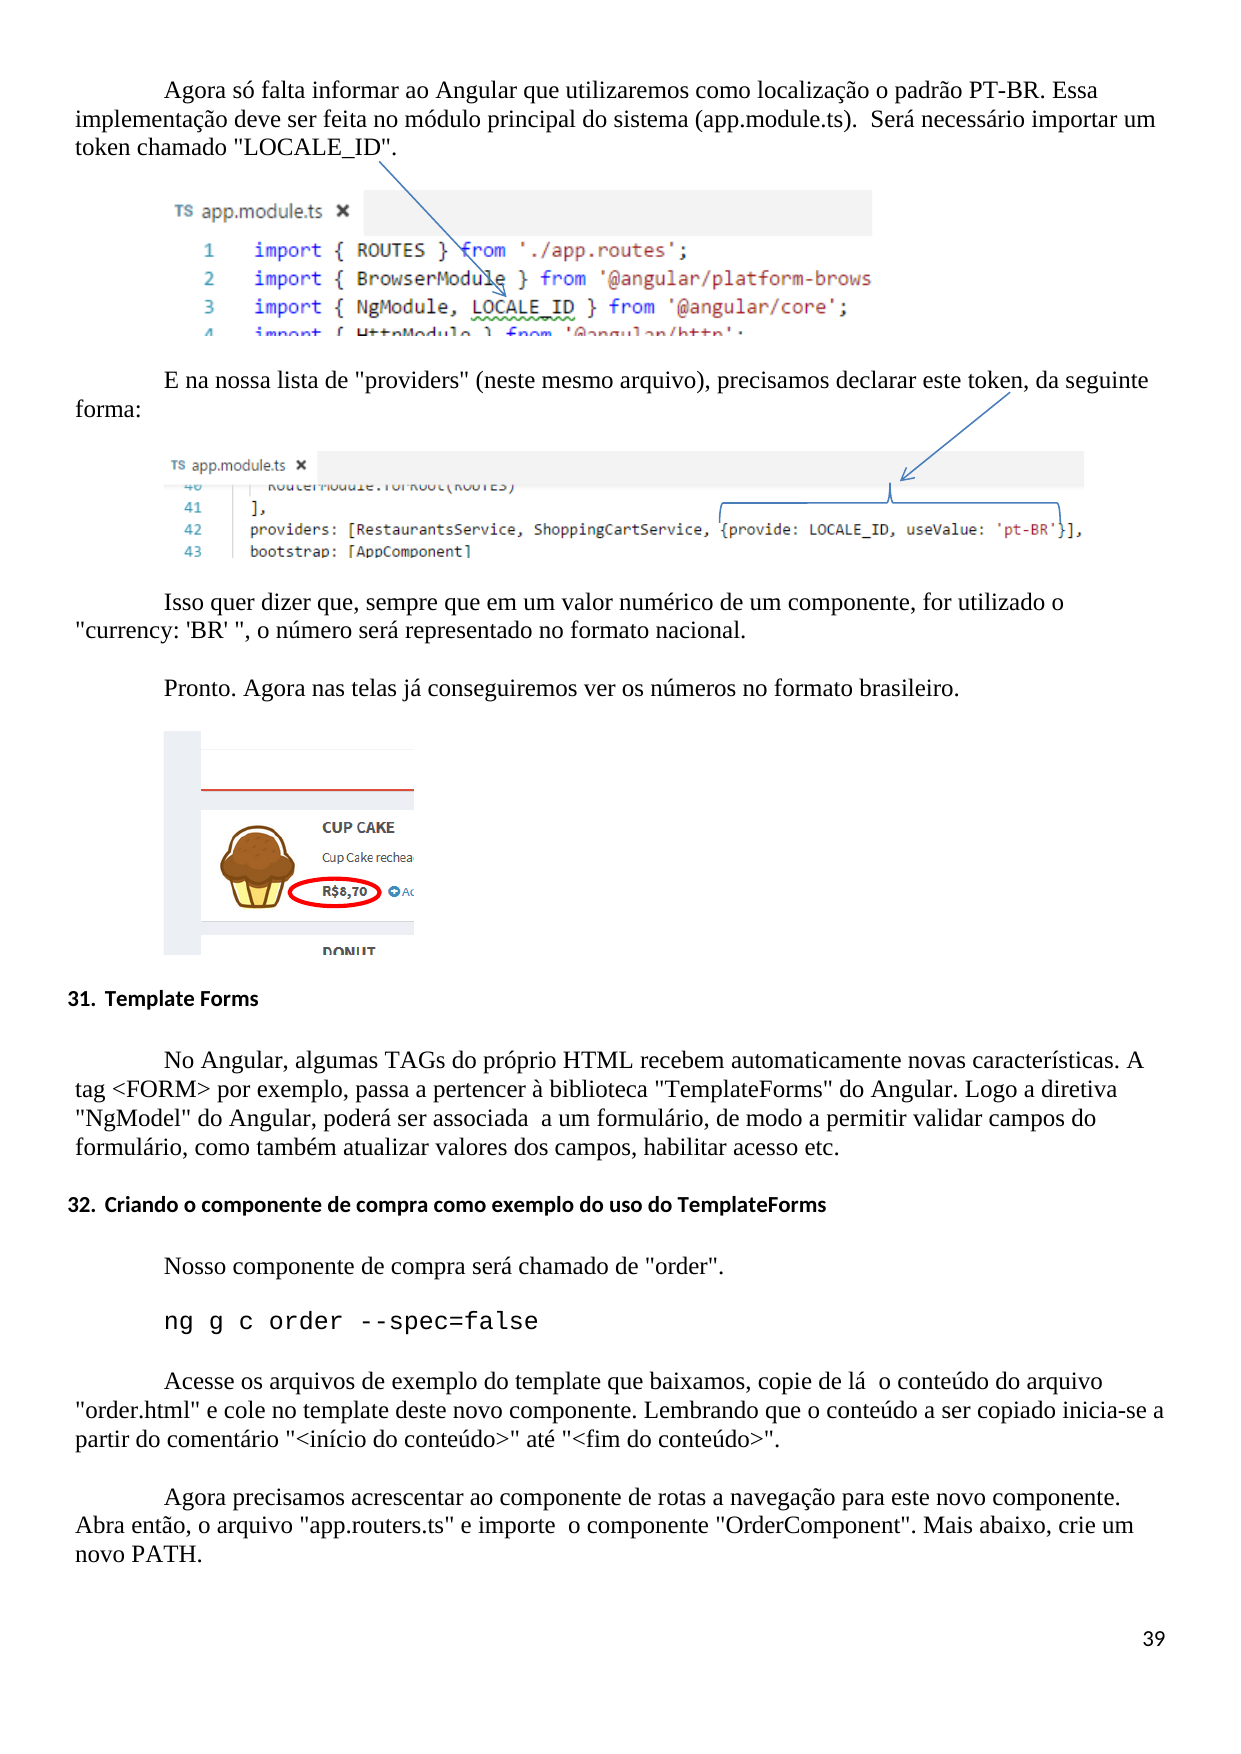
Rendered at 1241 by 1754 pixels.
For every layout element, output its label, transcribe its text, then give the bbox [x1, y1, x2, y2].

text Agora precisamos acrescentar ao componente de rotas a navegação para este novo componente. Abra então, o arquivo "app.routers.ts" e importe o componente "OrderComponent". Mais abaixo, crie um novo PATH. [75, 1482, 1165, 1568]
text No Angular, algumas TAGs do próprio HTML recebem automaticamente novas características. A tag <FORM> por exemplo, passa a pertencer à biblioteca "TemplateForms" do Angular. Logo a diretiva "NgModel" do Angular, poderá ser associada a um formulário, de modo a permitir validar campos do formulário, como também atualizar valores dos campos, habilitar acesso etc. [75, 1046, 1165, 1161]
text ng g c order --spec=false [75, 1309, 1165, 1337]
text Agora só falta informar ao Angular que utilizaremos como localização o padrão PT-BR. Essa implementação deve ser feita no módulo principal do sistema (app.module.ts). Será necessário importar um token chamado "LOCALE_ID". [75, 75, 1165, 161]
text Isso quer dizer que, sempre que em um valor numérico de um componente, for utilizado o "currency: 'BR' ", o número será representado no formato nacional. [75, 587, 1165, 644]
picture [163, 731, 414, 955]
list Criando o componente de compra como exemplo do uso do TemplateForms [67, 1190, 1165, 1218]
text Pronto. Agora nas telas já conseguiremos ver os números no formato brasileiro. [75, 673, 1165, 702]
text E na nossa lista de "providers" (neste mesmo arquivo), precisamos declarar este token, da seguinte forma: [75, 365, 1165, 423]
list Template Forms [67, 984, 1165, 1012]
picture [163, 190, 873, 336]
text Acesse os arquivos de exemplo do template que baixamos, copie de lá o conteúdo do arquivo "order.html" e cole no template deste novo componente. Lembrando que o conteúdo a ser copiado inicia-se a partir do comentário "<início do conteúdo>" até "<fim do conteúdo>". [75, 1366, 1165, 1453]
text Nosso componente de compra será chamado de "order". [75, 1251, 1165, 1280]
picture [163, 451, 1085, 558]
